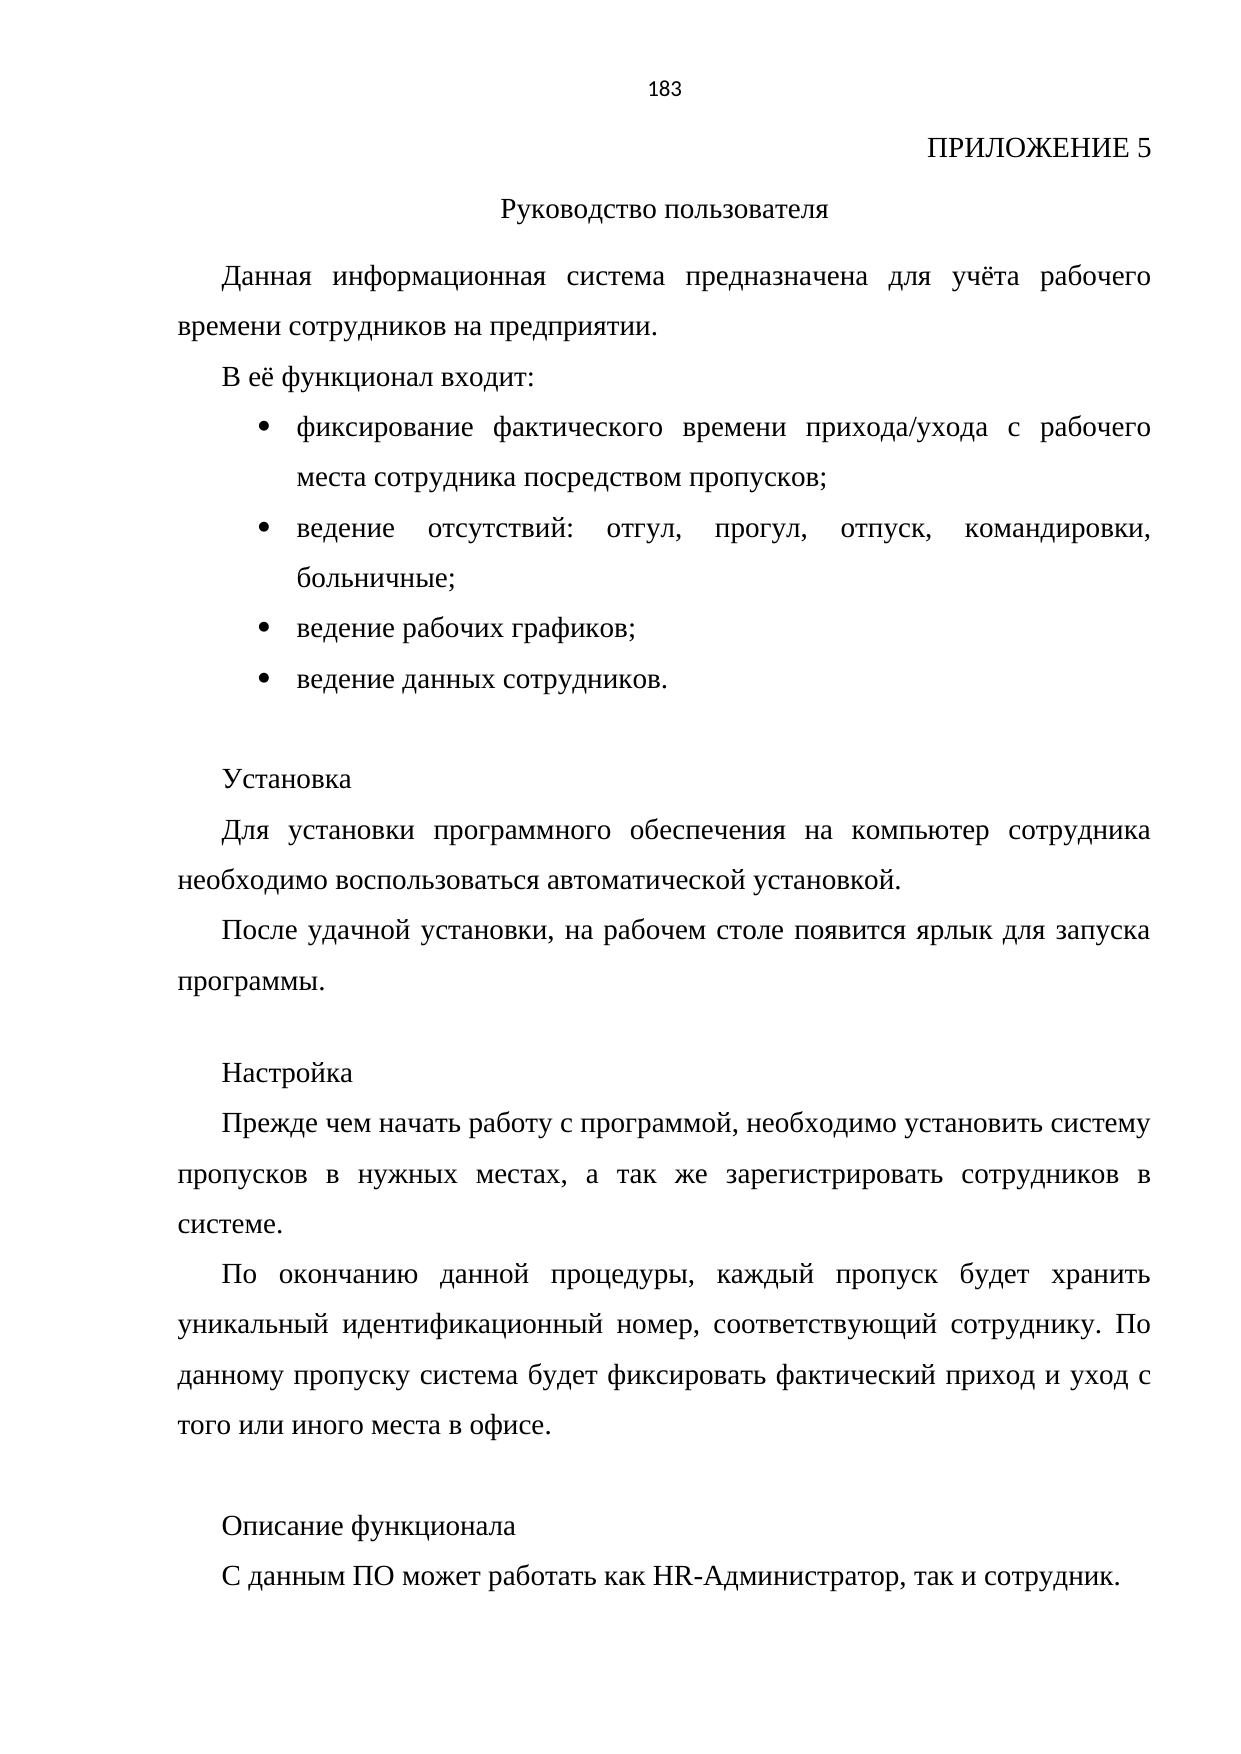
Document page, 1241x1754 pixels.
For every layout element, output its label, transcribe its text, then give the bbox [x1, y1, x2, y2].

text ПРИЛОЖЕНИЕ 5 [177, 130, 1152, 163]
list ведение отсутствий: отгул, прогул, отпуск, командировки, больничные; [259, 510, 1152, 594]
text Описание функционала [177, 1508, 1152, 1541]
text После удачной установки, на рабочем столе появится ярлык для запуска программы. [177, 912, 1152, 996]
text По окончанию данной процедуры, каждый пропуск будет хранить уникальный идентификационный номер, соответствующий сотруднику. По данному пропуску система будет фиксировать фактический приход и уход с того или иного места в офисе. [177, 1256, 1152, 1441]
list фиксирование фактического времени прихода/ухода с рабочего места сотрудника посредством пропусков; [259, 409, 1152, 493]
text С данным ПО может работать как HR-Администратор, так и сотрудник. [177, 1558, 1152, 1592]
text Установка [177, 762, 1152, 795]
text Данная информационная система предназначена для учёта рабочего времени сотрудников на предприятии. [177, 258, 1152, 342]
text Прежде чем начать работу с программой, необходимо установить систему пропусков в нужных местах, а так же зарегистрировать сотрудников в системе. [177, 1105, 1152, 1239]
text Настройка [177, 1055, 1152, 1089]
list ведение рабочих графиков; [259, 610, 1152, 644]
list ведение данных сотрудников. [259, 661, 1152, 694]
text Для установки программного обеспечения на компьютер сотрудника необходимо воспользоваться автоматической установкой. [177, 812, 1152, 896]
subtitle Руководство пользователя [177, 191, 1152, 224]
text В её функционал входит: [177, 359, 1152, 392]
